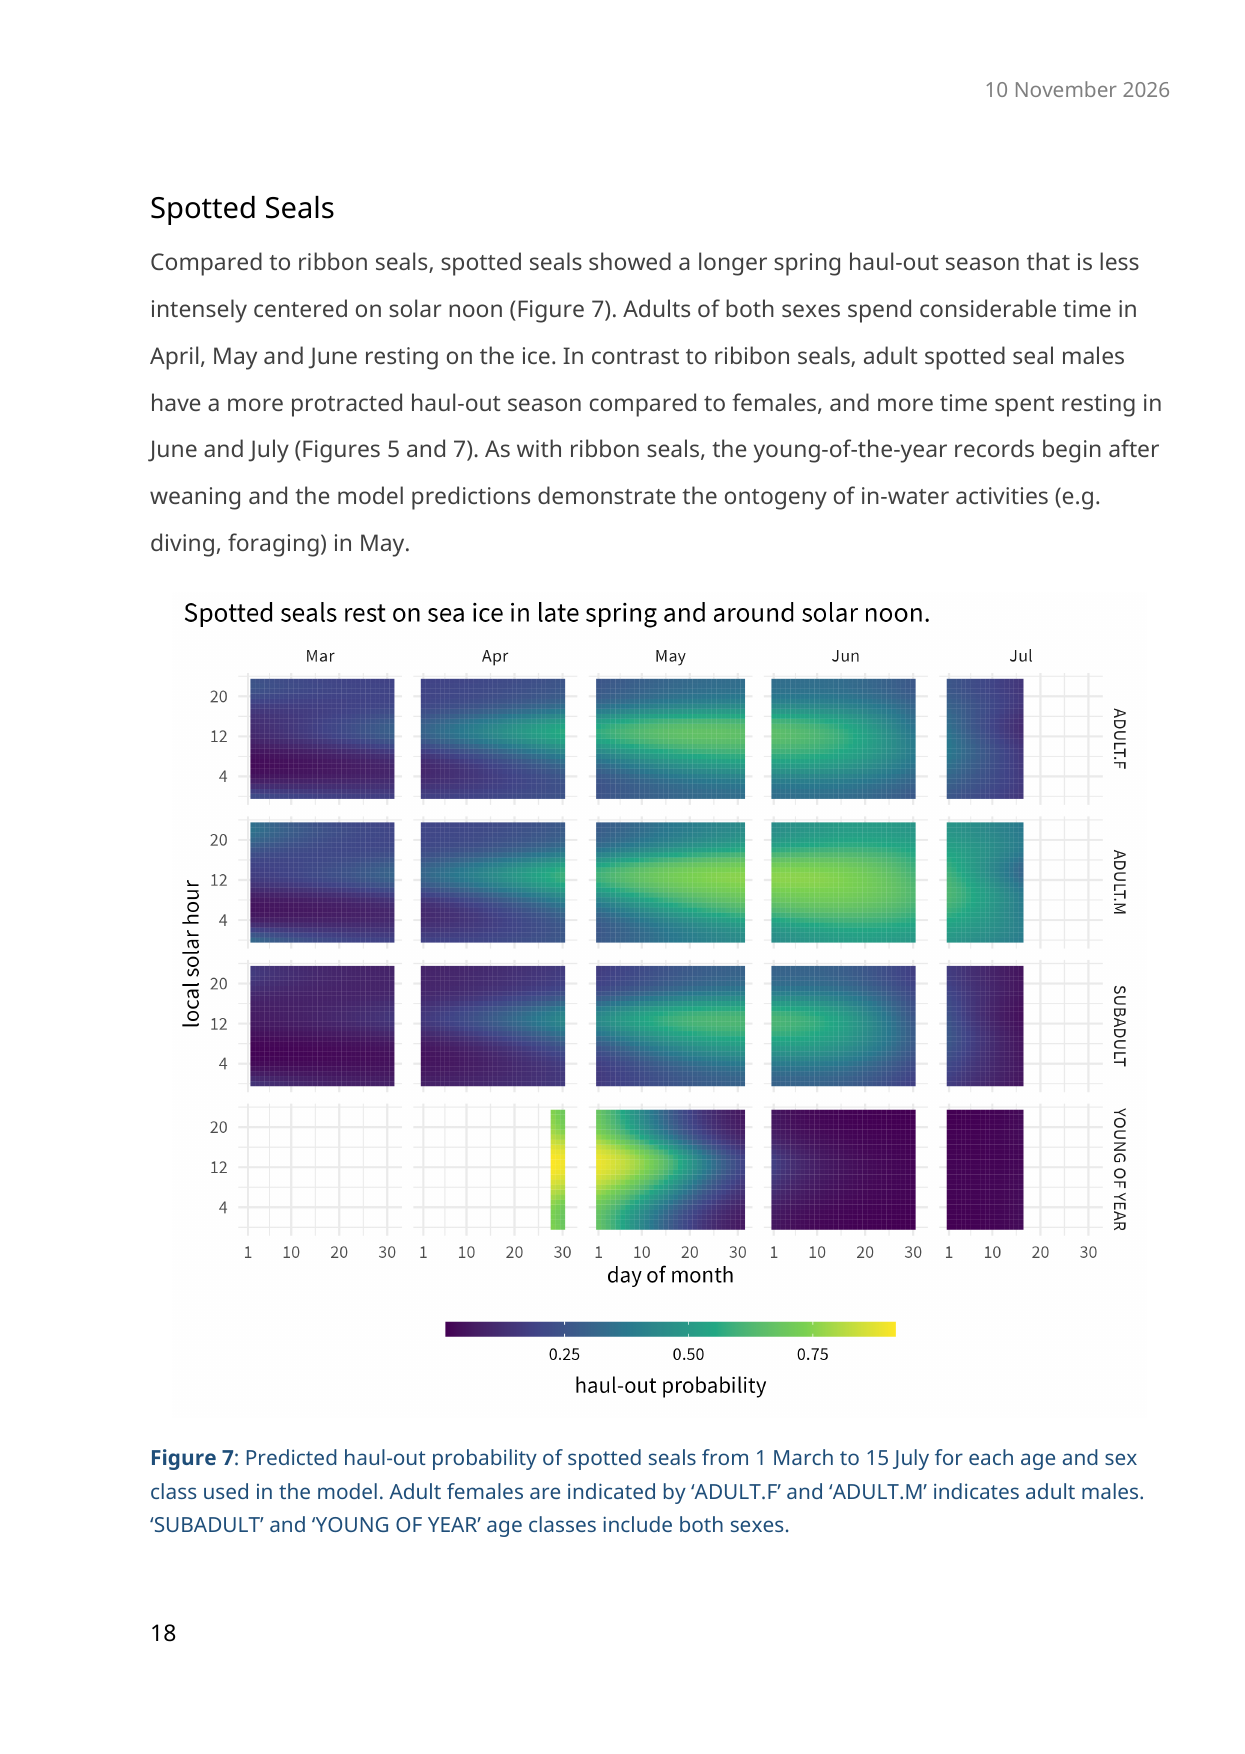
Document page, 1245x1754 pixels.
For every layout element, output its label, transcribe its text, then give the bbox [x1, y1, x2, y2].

text Compared to ribbon seals, spotted seals showed a longer spring haul-out season that is less intensely centered on solar noon (Figure ). Adults of both sexes spend considerable time in April, May and June resting on the ice. In contrast to ribibon seals, adult spotted seal males have a more protracted haul-out season compared to females, and more time spent resting in June and July (Figures and ). As with ribbon seals, the young-of-the-year records begin after weaning and the model predictions demonstrate the ontogeny of in-water activities (e.g. diving, foraging) in May. [150, 246, 1170, 558]
text Figure : Predicted haul-out probability of spotted seals from 1 March to 15 July for each age and sex class used in the model. Adult females are indicated by ‘ADULT.F’ and ‘ADULT.M’ indicates adult males. ‘SUBADULT’ and ‘YOUNG OF YEAR’ age classes include both sexes. [150, 1439, 1170, 1539]
subtitle Spotted Seals [150, 187, 1170, 227]
picture [172, 592, 1148, 1418]
